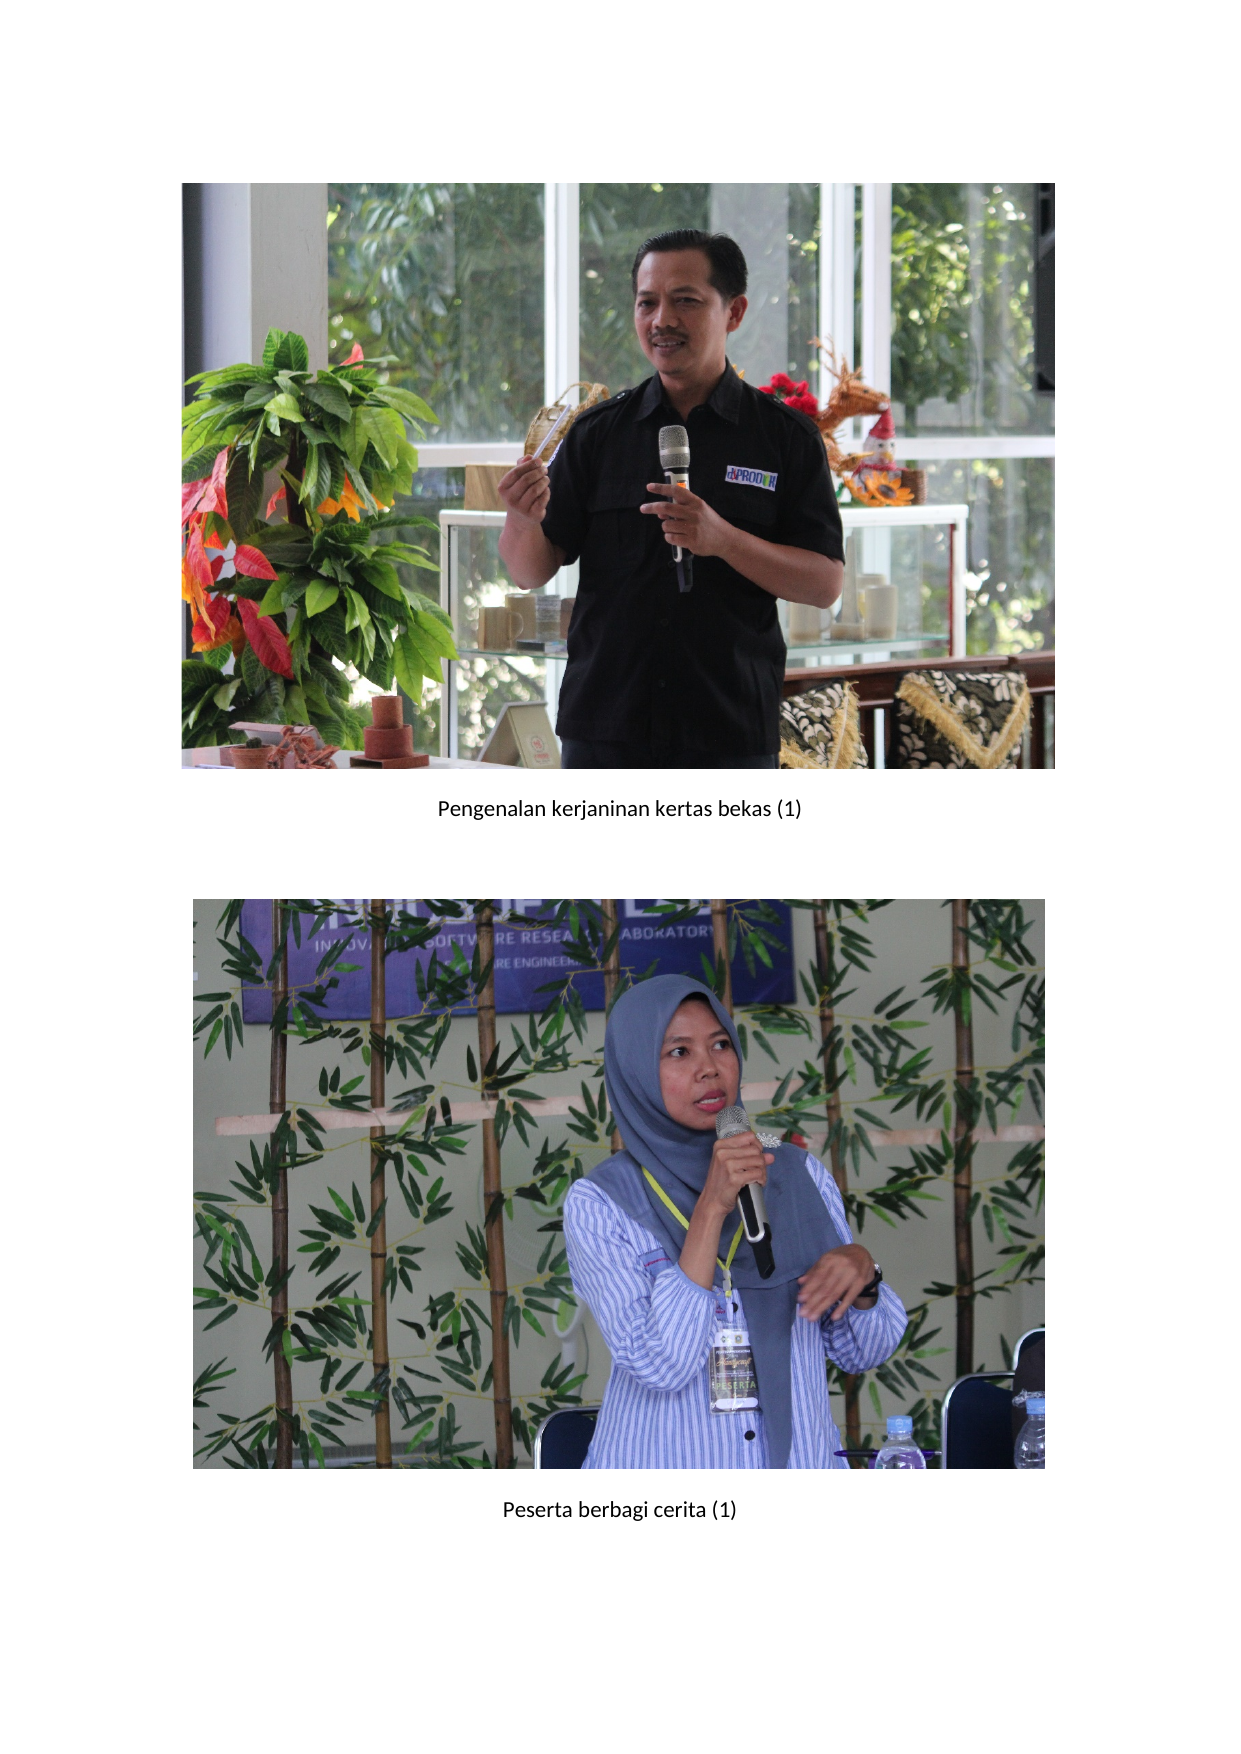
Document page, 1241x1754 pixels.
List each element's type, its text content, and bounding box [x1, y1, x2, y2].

picture [180, 183, 1055, 768]
table_cell Peserta berbagi cerita (1) [150, 879, 1090, 1523]
picture [191, 899, 1044, 1468]
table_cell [150, 150, 1090, 878]
